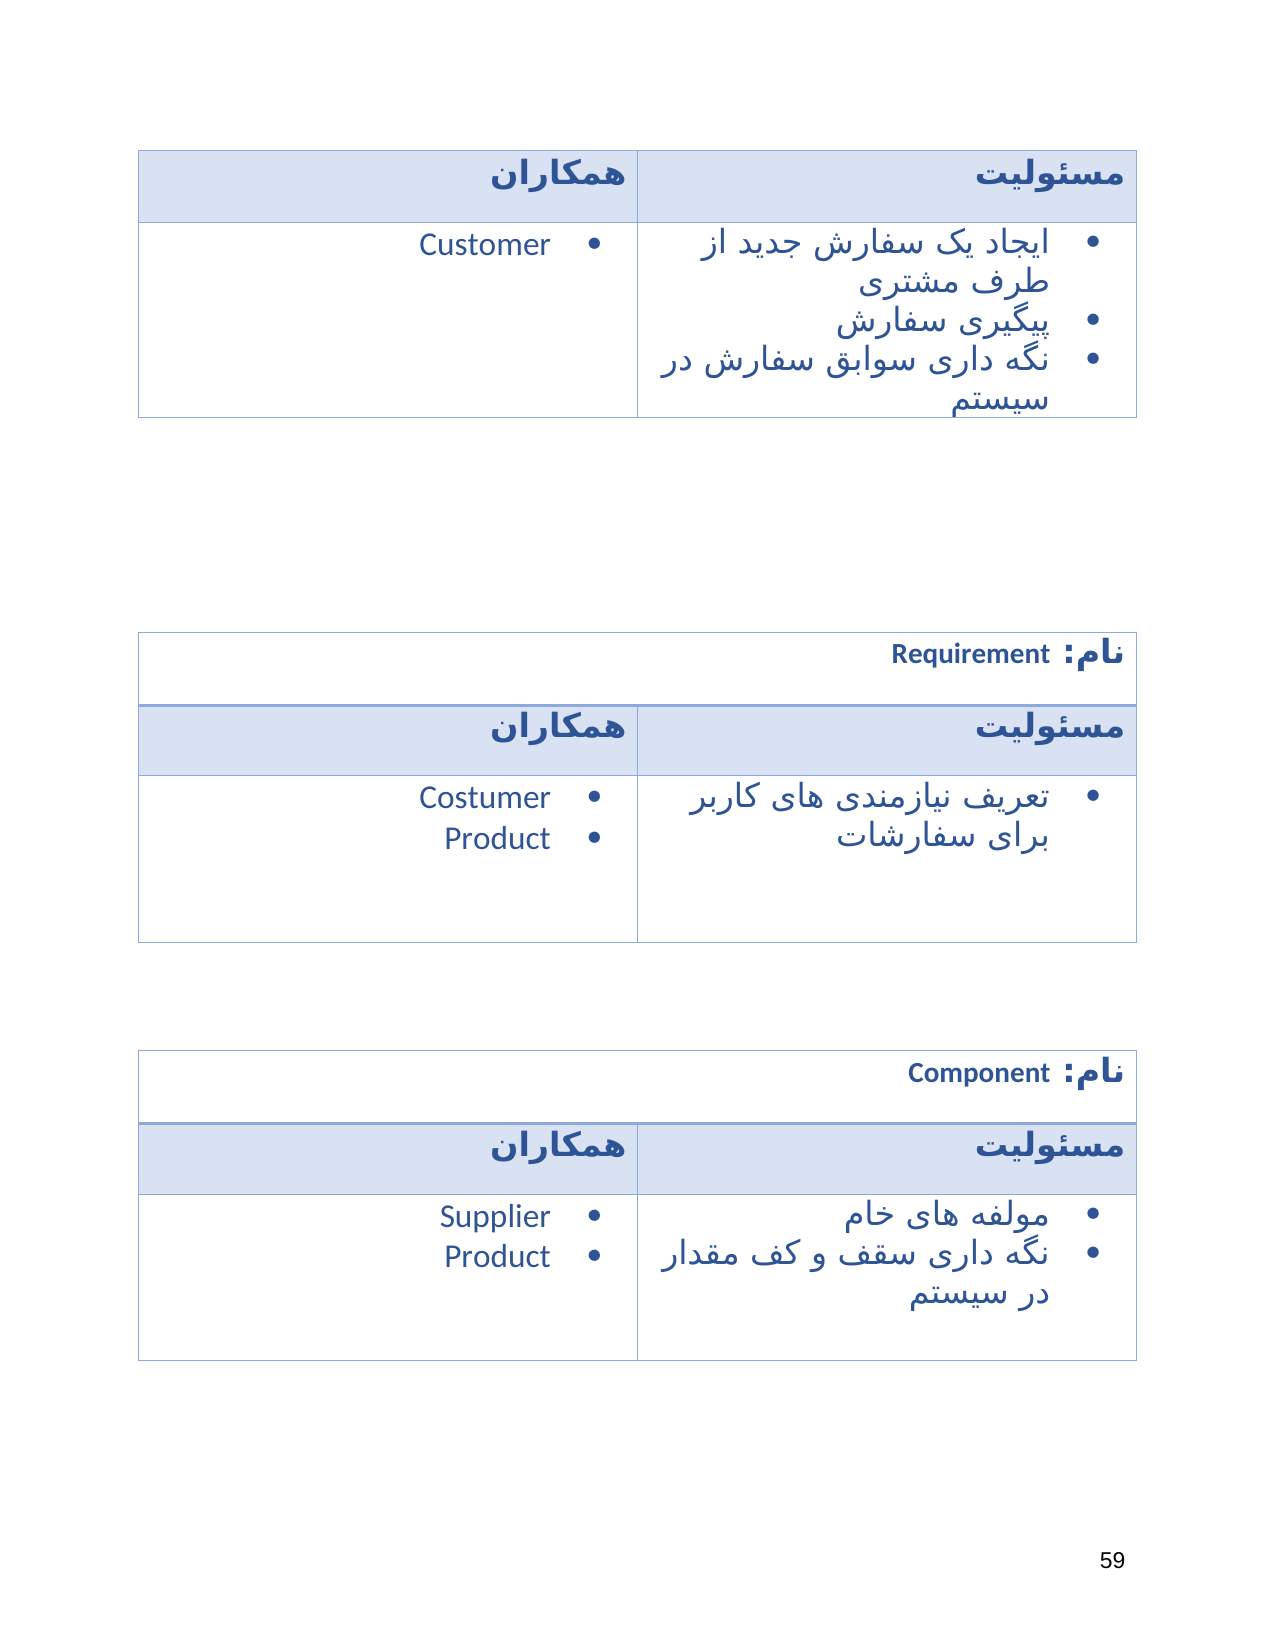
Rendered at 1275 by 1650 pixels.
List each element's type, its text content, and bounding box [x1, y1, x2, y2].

table_cell Customer [139, 223, 637, 417]
table_cell Supplier Product [139, 1195, 637, 1360]
table_cell همکاران [139, 707, 637, 775]
table_cell Costumer Product [139, 776, 637, 942]
table_cell مسئولیت [638, 151, 1136, 222]
table_cell مولفه های خام نگه داری سقف و کف مقدار در سیستم [638, 1195, 1136, 1360]
table_cell مسئولیت [638, 707, 1136, 775]
table_cell همکاران [139, 151, 637, 222]
table_header نام: Component [139, 1051, 1136, 1122]
table_header نام: Requirement [139, 633, 1136, 704]
table_cell ایجاد یک سفارش جدید از طرف مشتری پیگیری سفارش نگه داری سوابق سفارش در سیستم [638, 223, 1136, 417]
table_cell همکاران [139, 1125, 637, 1194]
table_cell تعریف نیازمندی های کاربر برای سفارشات [638, 776, 1136, 942]
table_cell مسئولیت [638, 1125, 1136, 1194]
